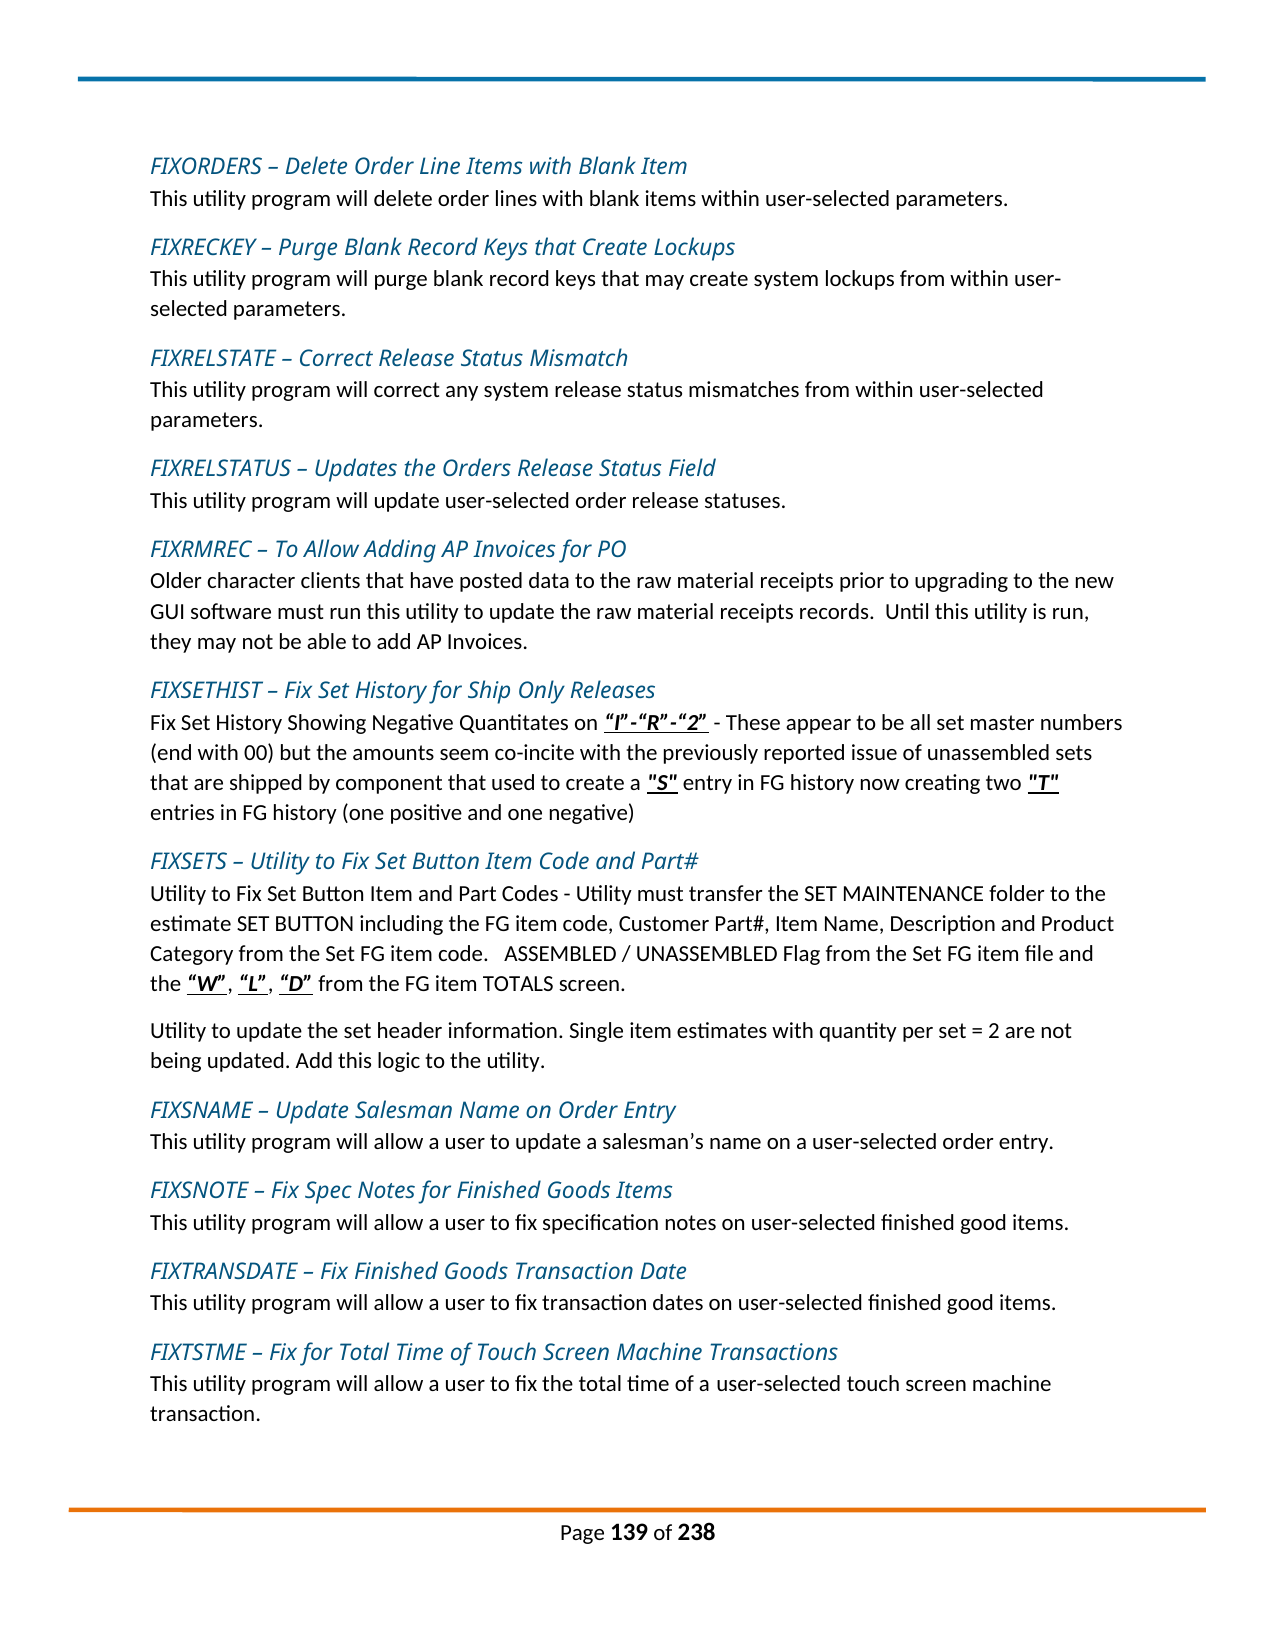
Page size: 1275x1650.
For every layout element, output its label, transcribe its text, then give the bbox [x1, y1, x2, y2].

subtitle FIXTSTME – Fix for Total Time of Touch Screen Machine Transactions [150, 1335, 1125, 1367]
subtitle FIXRELSTATUS – Updates the Orders Release Status Field [150, 452, 1125, 483]
text Fix Set History Showing Negative Quantitates on “I”-“R”-“2” - These appear to be all set master numbers (end with 00) but the amounts seem co-incite with the previously reported issue of unassembled sets that are shipped by component that used to create a "S" entry in FG history now creating two "T" entries in FG history (one positive and one negative) [150, 708, 1125, 826]
subtitle FIXSETHIST – Fix Set History for Ship Only Releases [150, 674, 1125, 705]
subtitle FIXRMREC – To Allow Adding AP Invoices for PO [150, 533, 1125, 564]
subtitle FIXORDERS – Delete Order Line Items with Blank Item [150, 150, 1125, 181]
text Older character clients that have posted data to the raw material receipts prior to upgrading to the new GUI software must run this utility to update the raw material receipts records. Until this utility is run, they may not be able to add AP Invoices. [150, 567, 1125, 655]
text This utility program will correct any system release status mismatches from within user-selected parameters. [150, 375, 1125, 433]
text This utility program will allow a user to fix transaction dates on user-selected finished good items. [150, 1288, 1125, 1317]
text Utility to update the set header information. Single item estimates with quantity per set = 2 are not being updated. Add this logic to the utility. [150, 1016, 1125, 1075]
subtitle FIXSNOTE – Fix Spec Notes for Finished Goods Items [150, 1174, 1125, 1205]
text Utility to Fix Set Button Item and Part Codes - Utility must transfer the SET MAINTENANCE folder to the estimate SET BUTTON including the FG item code, Customer Part#, Item Name, Description and Product Category from the Set FG item code. ASSEMBLED / UNASSEMBLED Flag from the Set FG item file and the “W”, “L”, “D” from the FG item TOTALS screen. [150, 879, 1125, 998]
subtitle FIXRELSTATE – Correct Release Status Mismatch [150, 341, 1125, 373]
text This utility program will allow a user to fix the total time of a user-selected touch screen machine transaction. [150, 1369, 1125, 1427]
subtitle FIXRECKEY – Purge Blank Record Keys that Create Lockups [150, 231, 1125, 262]
subtitle FIXSNAME – Update Salesman Name on Order Entry [150, 1093, 1125, 1125]
subtitle FIXSETS – Utility to Fix Set Button Item Code and Part# [150, 845, 1125, 876]
text This utility program will purge blank record keys that may create system lockups from within user-selected parameters. [150, 264, 1125, 323]
text This utility program will delete order lines with blank items within user-selected parameters. [150, 184, 1125, 212]
subtitle FIXTRANSDATE – Fix Finished Goods Transaction Date [150, 1255, 1125, 1286]
text This utility program will allow a user to update a salesman’s name on a user-selected order entry. [150, 1127, 1125, 1155]
text This utility program will update user-selected order release statuses. [150, 486, 1125, 514]
text This utility program will allow a user to fix specification notes on user-selected finished good items. [150, 1208, 1125, 1236]
